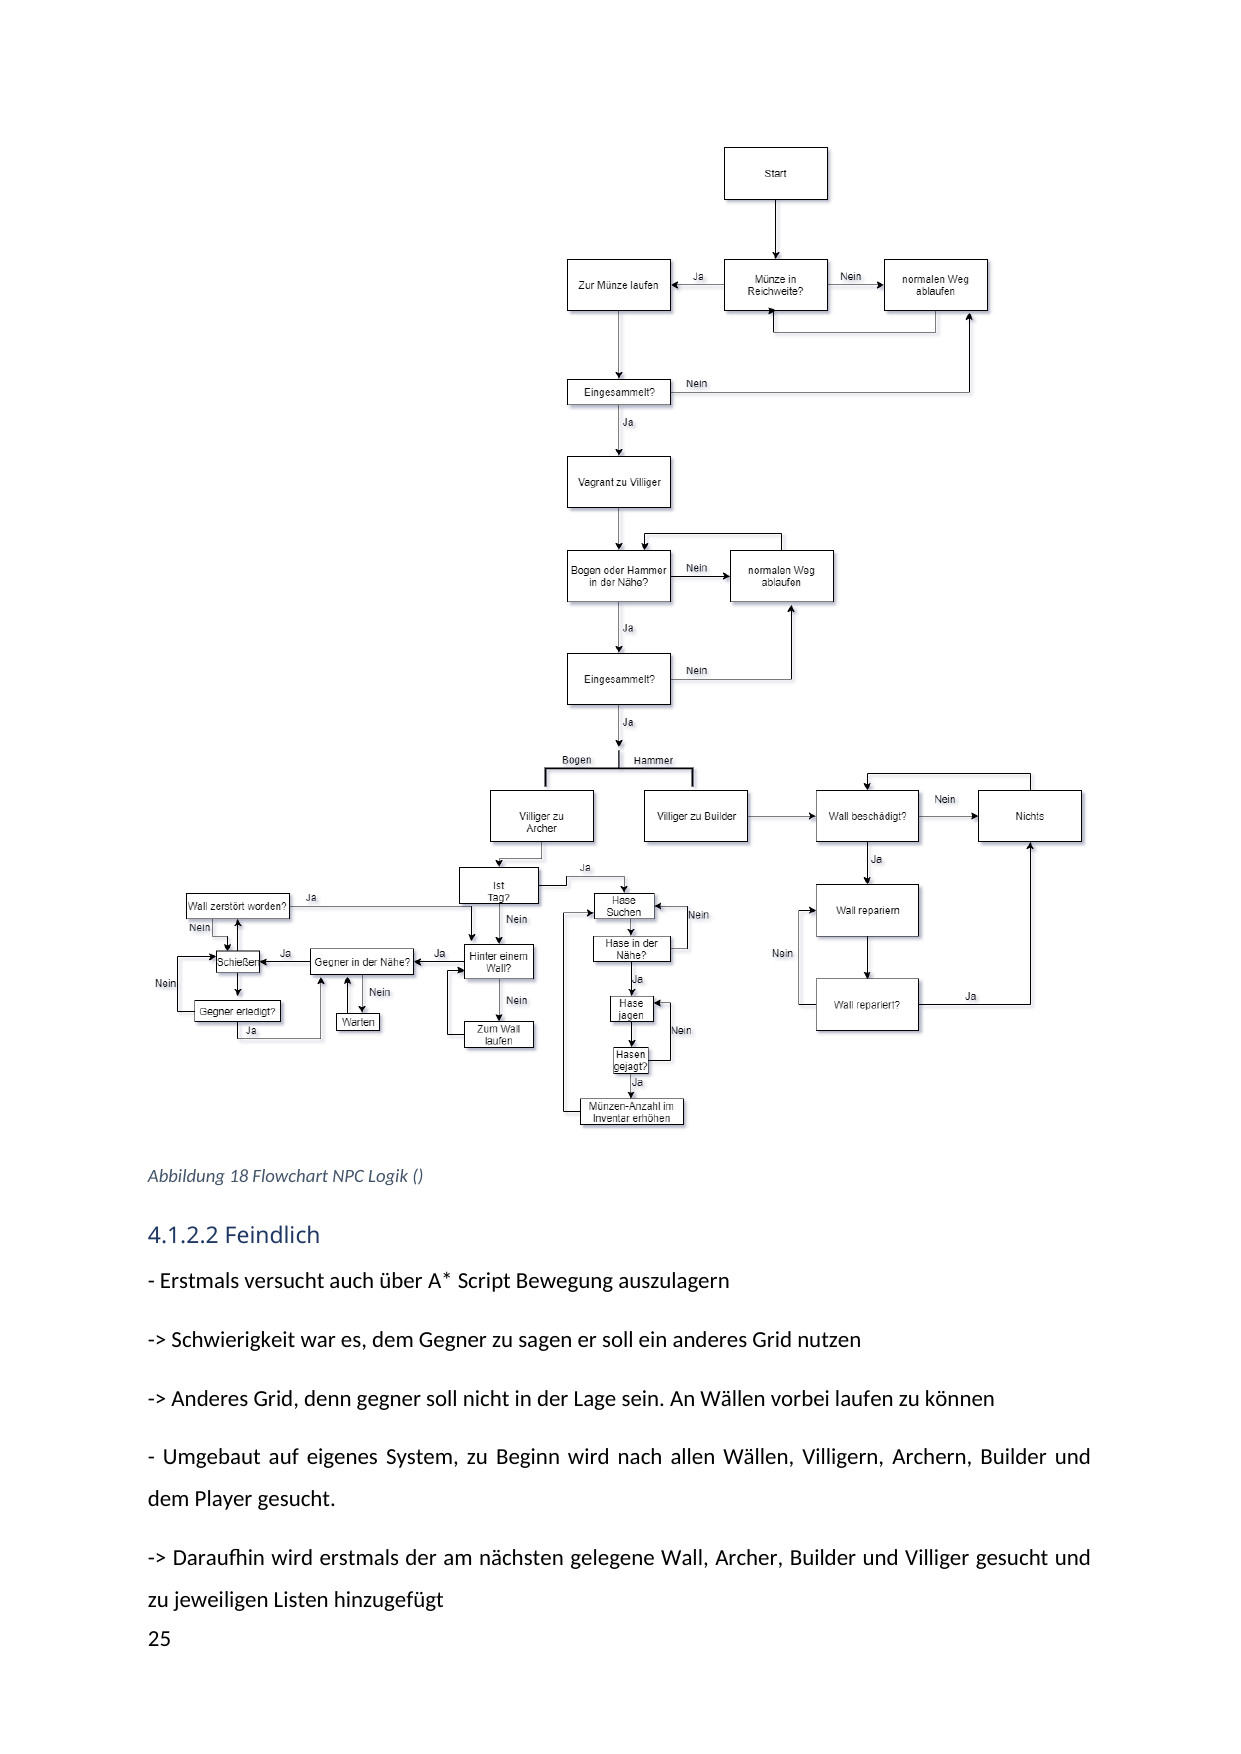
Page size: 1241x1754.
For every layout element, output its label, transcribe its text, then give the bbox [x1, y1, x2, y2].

text -> Anderes Grid, denn gegner soll nicht in der Lage sein. An Wällen vorbei laufen zu können [148, 1384, 1093, 1412]
text - Erstmals versucht auch über A* Script Bewegung auszulagern [148, 1266, 1093, 1294]
text -> Daraufhin wird erstmals der am nächsten gelegene Wall, Archer, Builder und Villiger gesucht und zu jeweiligen Listen hinzugefügt [148, 1543, 1093, 1613]
text -> Schwierigkeit war es, dem Gegner zu sagen er soll ein anderes Grid nutzen [148, 1325, 1093, 1353]
subtitle 4.1.2.2 Feindlich [148, 1219, 1093, 1251]
text - Umgebaut auf eigenes System, zu Beginn wird nach allen Wällen, Villigern, Archern, Builder und dem Player gesucht. [148, 1442, 1093, 1512]
picture [147, 147, 1091, 1134]
